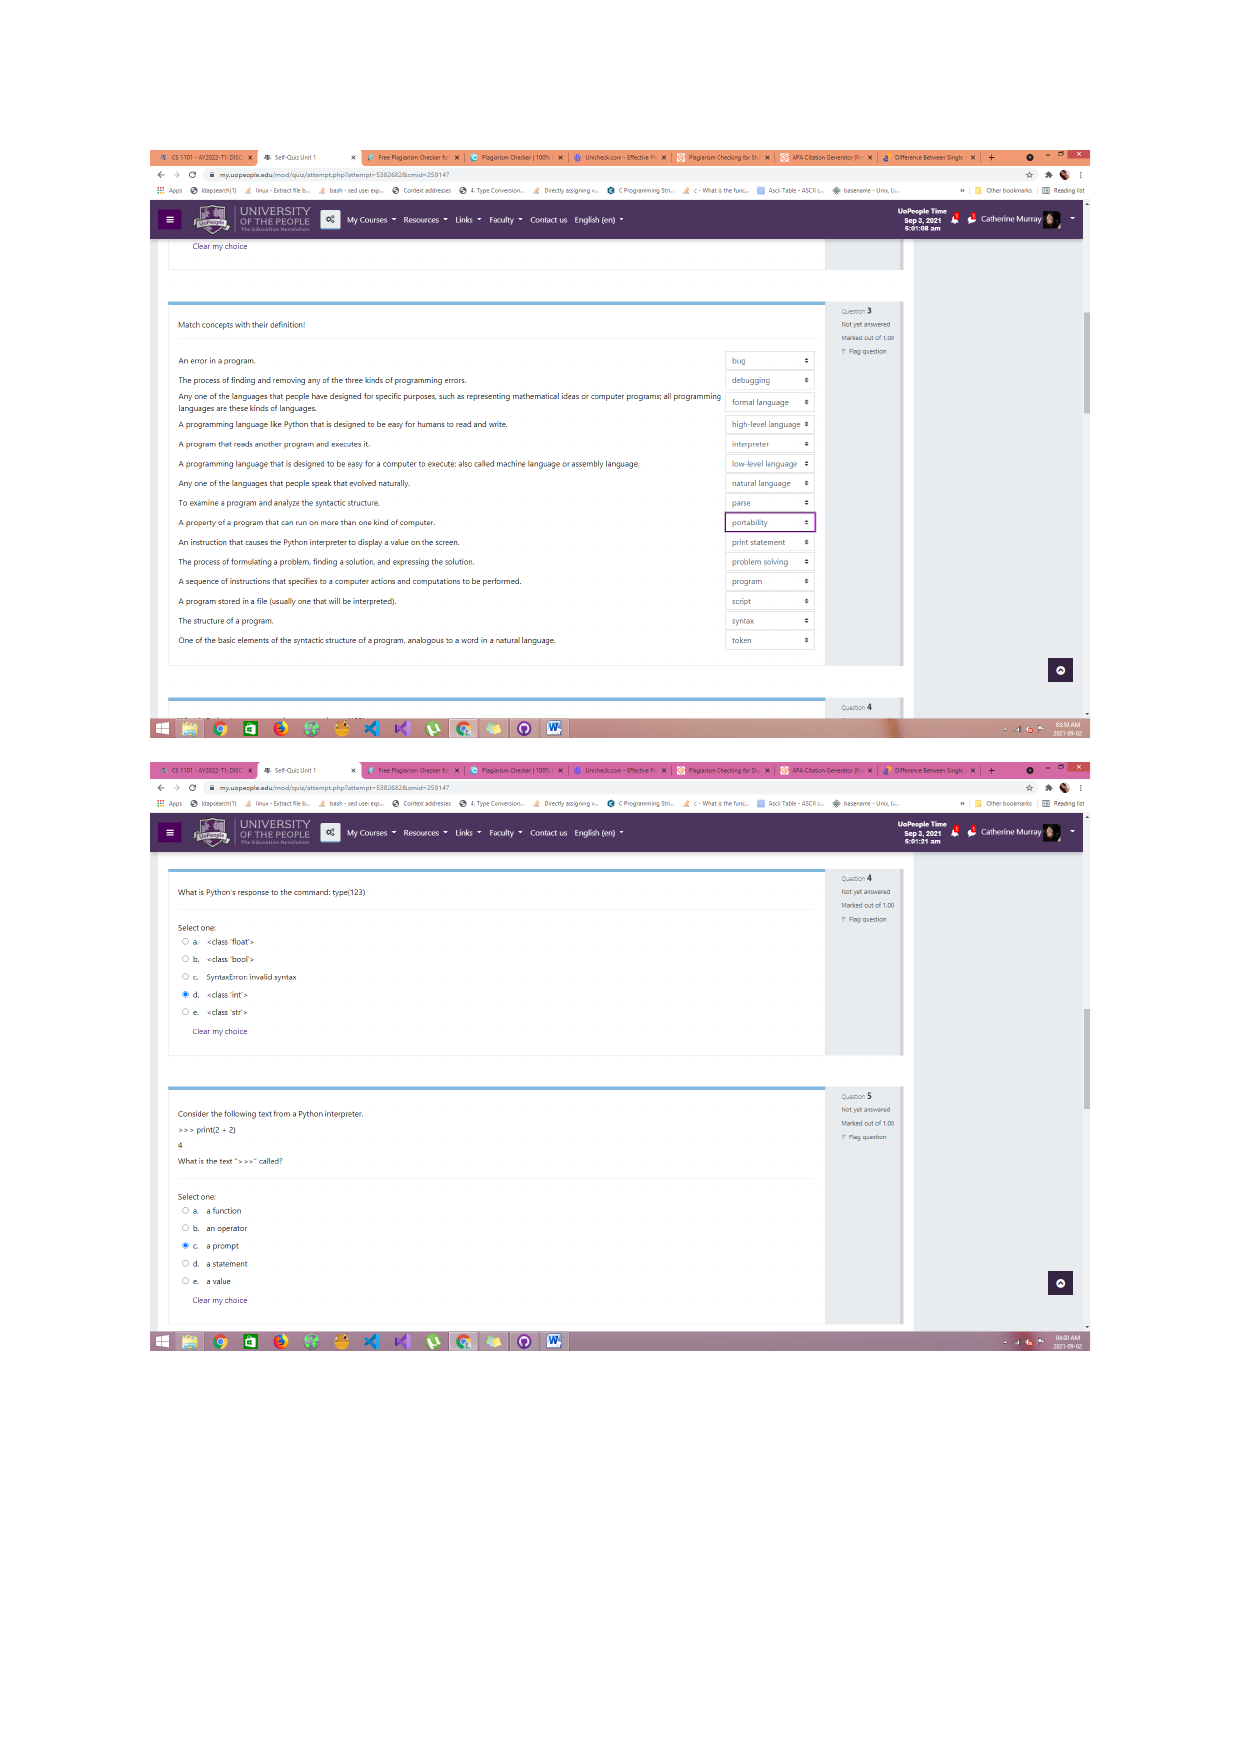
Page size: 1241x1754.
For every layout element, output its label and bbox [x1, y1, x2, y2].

picture [150, 150, 1091, 738]
picture [150, 762, 1091, 1351]
